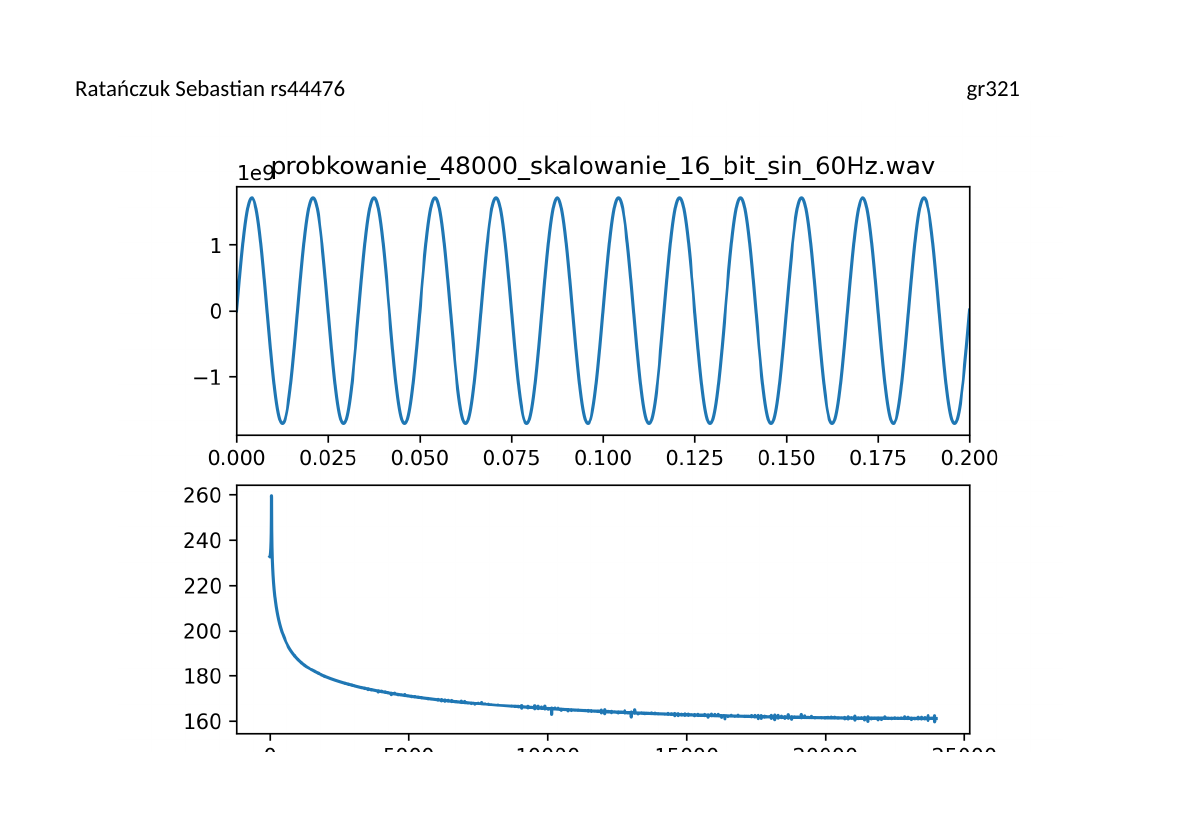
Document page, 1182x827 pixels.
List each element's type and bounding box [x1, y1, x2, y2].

picture [118, 101, 1063, 752]
